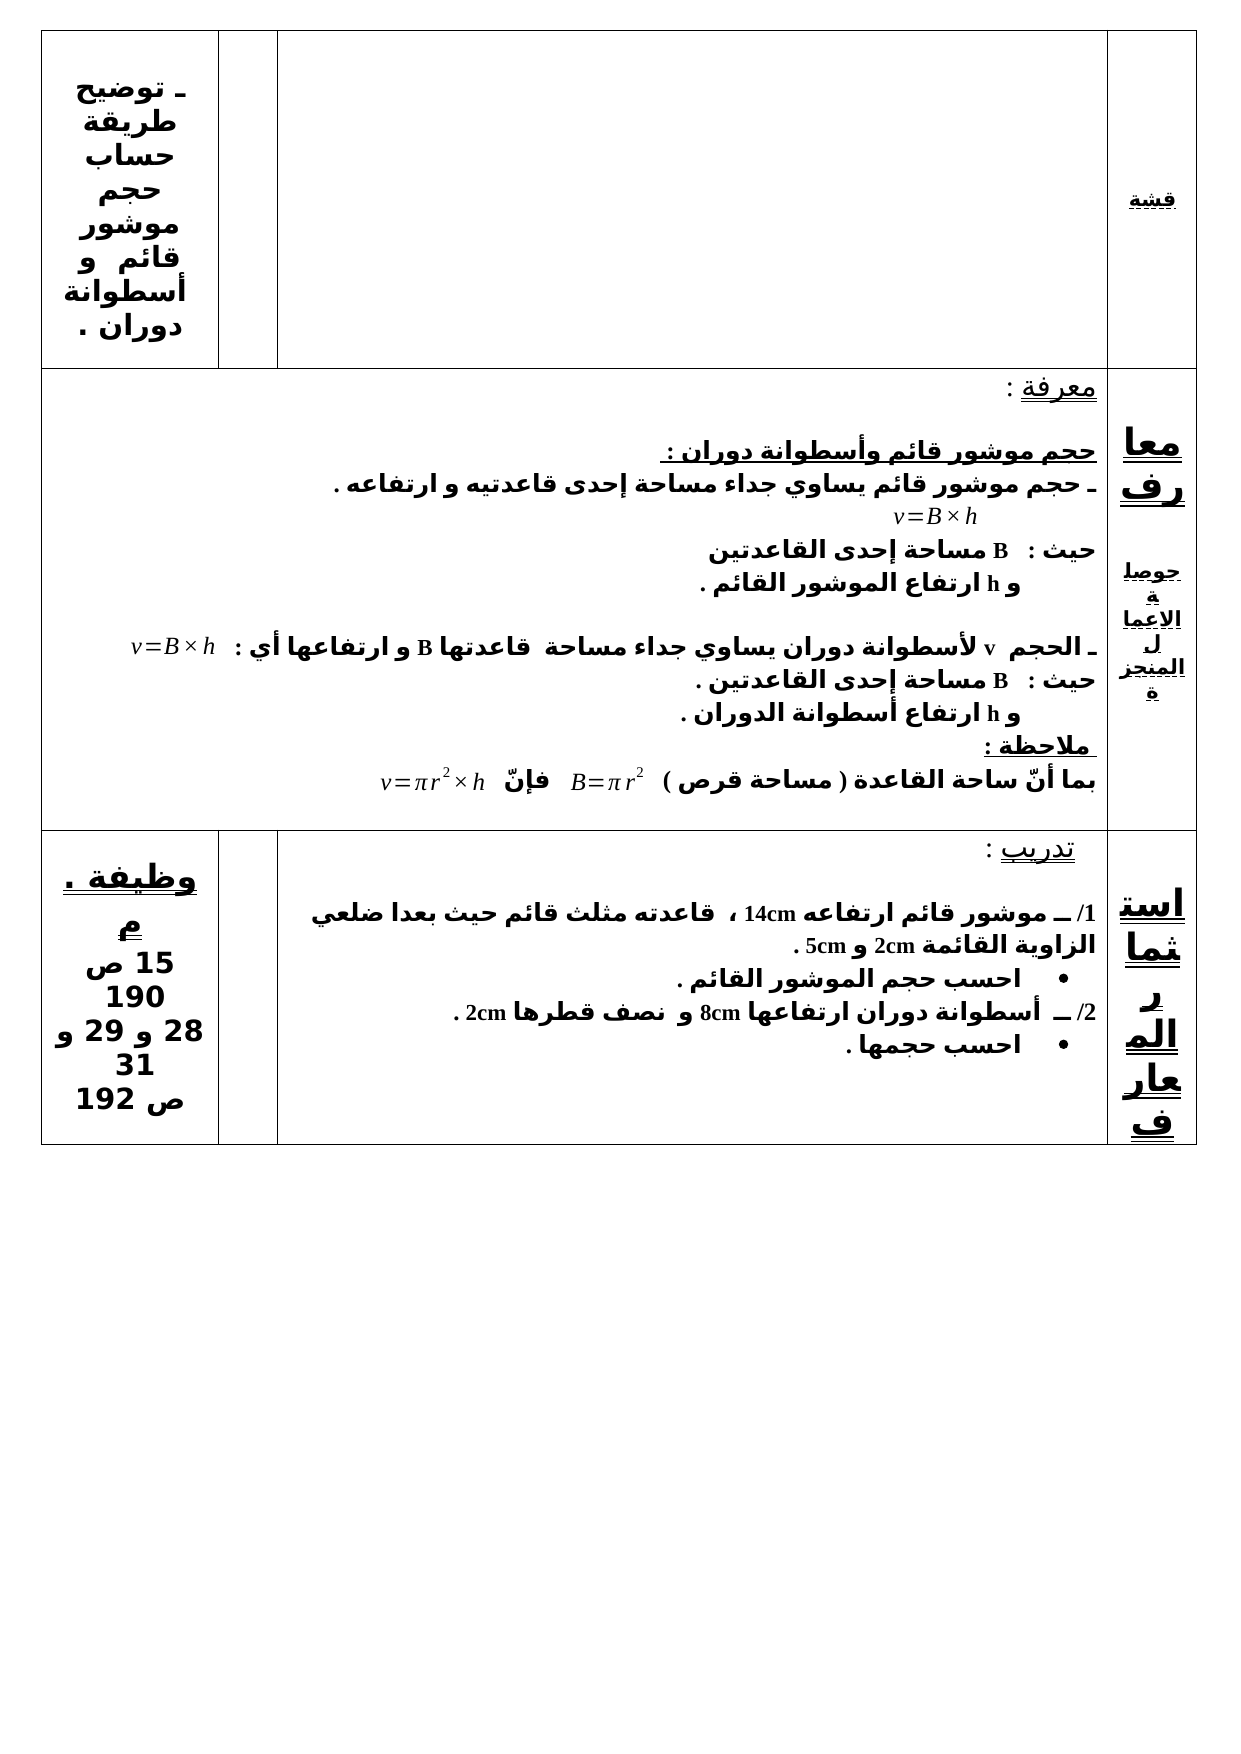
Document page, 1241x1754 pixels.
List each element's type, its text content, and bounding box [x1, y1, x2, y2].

table_cell معارف حوصلة الاعمال المنجزة [1108, 369, 1196, 829]
table_cell وظيفة .م 15 ص 190 28 و 29 و 31 ص 192 [42, 831, 218, 1143]
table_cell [278, 31, 1107, 368]
table_cell استثمار المعارف [1108, 831, 1196, 1143]
table_cell معرفة : حجم موشور قائم وأسطوانة دوران : ـ حجم موشور قائم يساوي جداء مساحة إحدى قاعدتيه و ارتفاعه . حيث : B مساحة إحدى القاعدتين و h ارتفاع الموشور القائم . ـ الحجم v لأسطوانة دوران يساوي جداء مساحة قاعدتها B و ارتفاعها أي : حيث : B مساحة إحدى القاعدتين . و h ارتفاع أسطوانة الدوران . ملاحظة : بما أنّ ساحة القاعدة ( مساحة قرص ) فإنّ [42, 369, 1107, 829]
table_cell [1108, 31, 1196, 368]
table_cell تدريب : 1/ ــ موشور قائم ارتفاعه 14cm ، قاعدته مثلث قائم حيث بعدا ضلعي الزاوية القائمة 2cm و 5cm . احسب حجم الموشور القائم . 2/ ــ أسطوانة دوران ارتفاعها 8cm و نصف قطرها 2cm . احسب حجمها . [278, 831, 1107, 1143]
table_cell [219, 831, 277, 1143]
